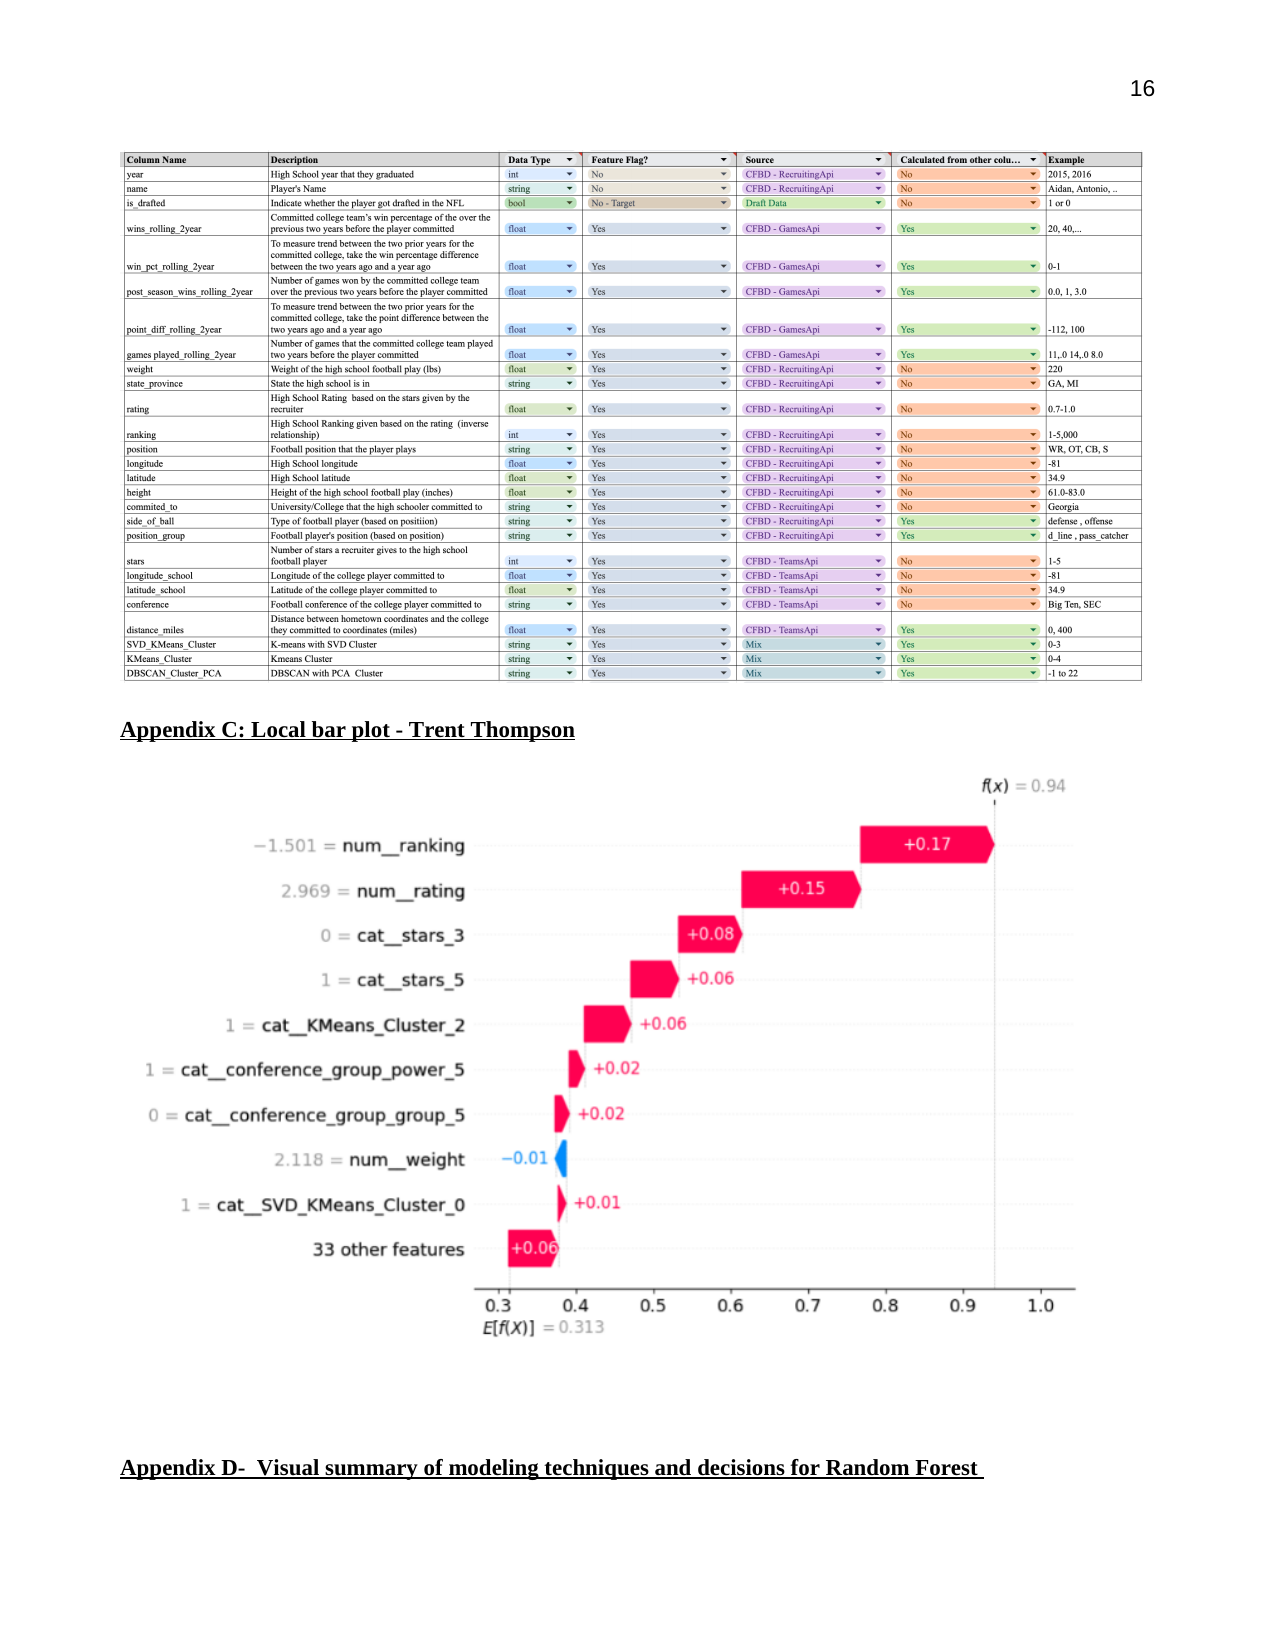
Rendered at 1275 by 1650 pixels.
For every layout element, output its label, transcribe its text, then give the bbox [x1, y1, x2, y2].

text Appendix D- Visual summary of modeling techniques and decisions for Random Forest [120, 1454, 1155, 1481]
picture [120, 150, 1143, 683]
picture [120, 746, 1096, 1360]
